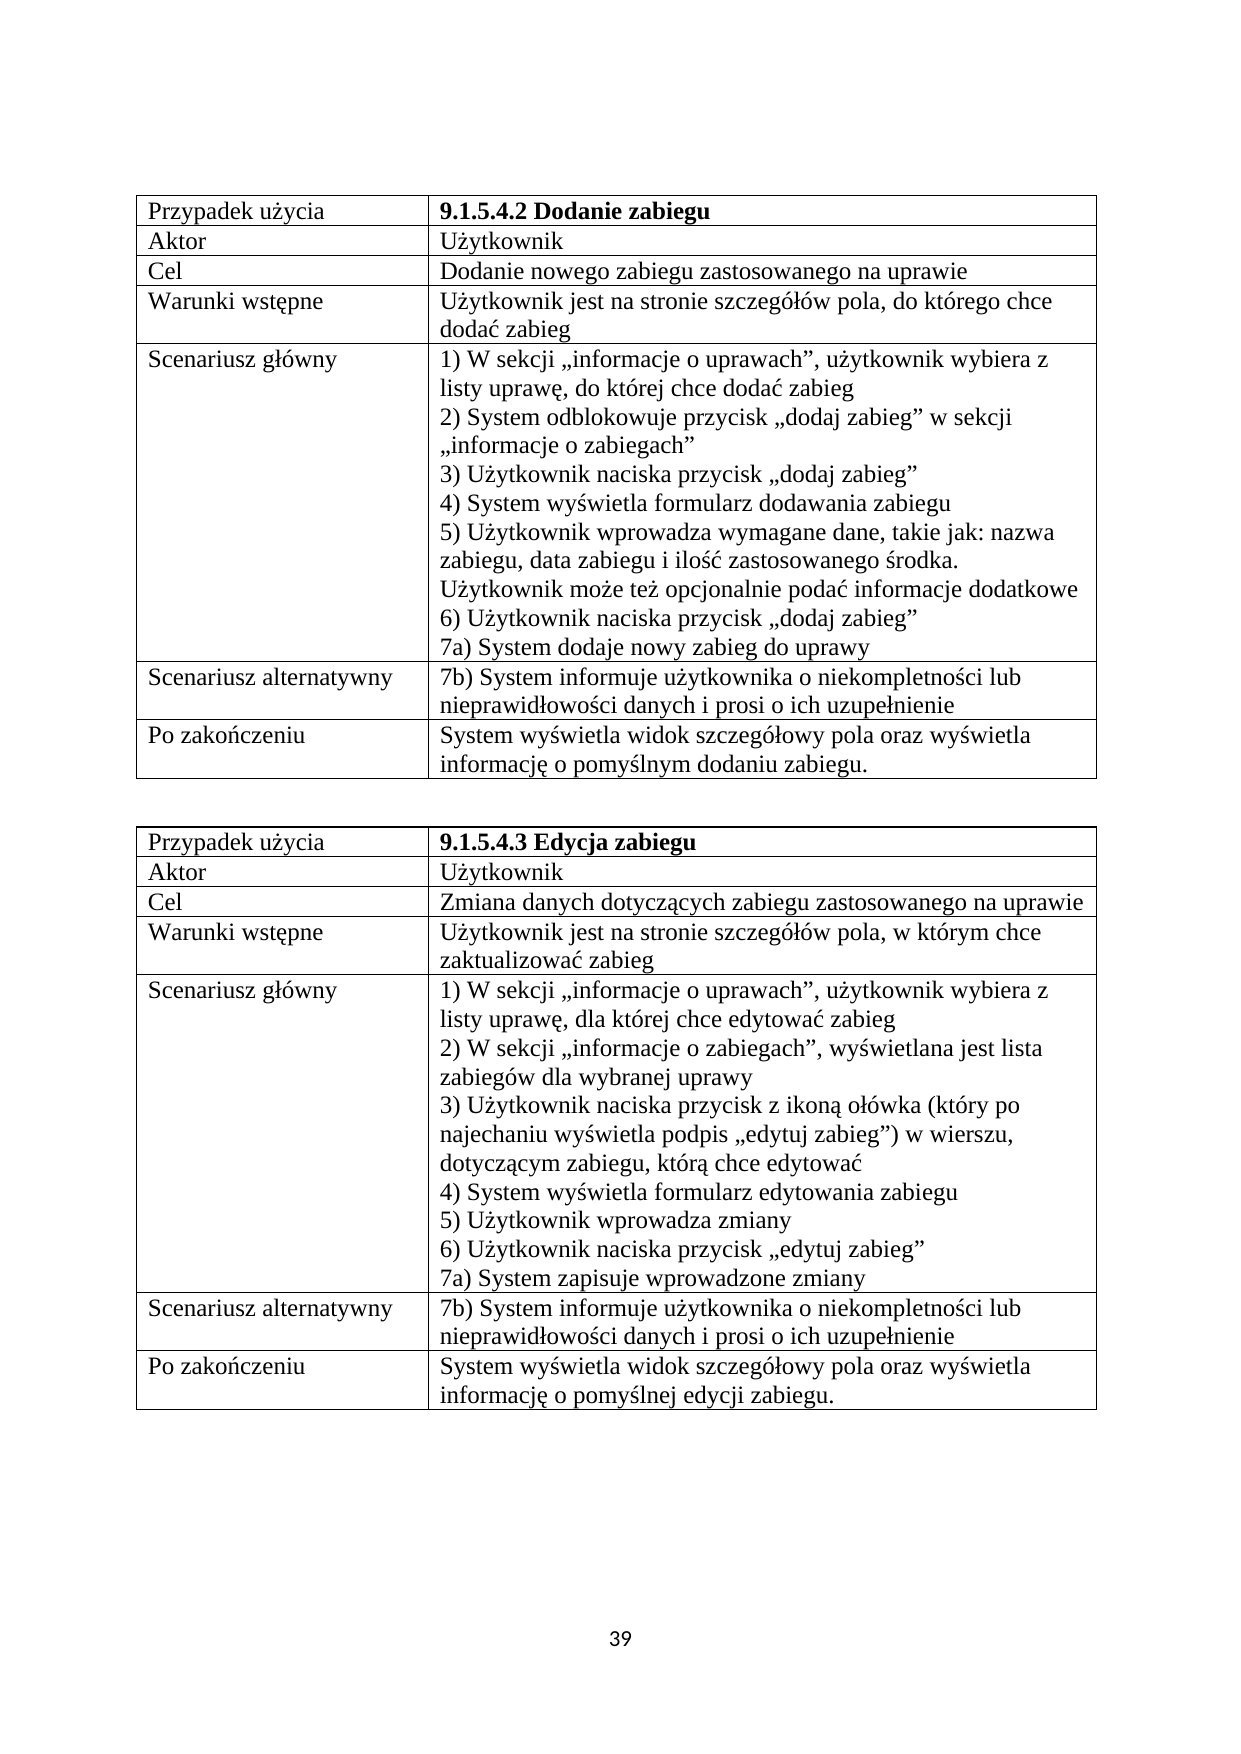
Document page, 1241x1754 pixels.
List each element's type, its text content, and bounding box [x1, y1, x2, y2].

table_cell Zmiana danych dotyczących zabiegu zastosowanego na uprawie [429, 887, 1096, 916]
table_cell 7b) System informuje użytkownika o niekompletności lub nieprawidłowości danych i prosi o ich uzupełnienie [429, 662, 1096, 719]
table_cell Aktor [137, 226, 428, 255]
table_header 9.1.5.4.2 Dodanie zabiegu [429, 196, 1096, 225]
table_cell Po zakończeniu [137, 1351, 428, 1409]
table_header Przypadek użycia [137, 196, 428, 225]
table_cell Scenariusz alternatywny [137, 1293, 428, 1350]
table_cell Po zakończeniu [137, 720, 428, 778]
table_cell System wyświetla widok szczegółowy pola oraz wyświetla informację o pomyślnej edycji zabiegu. [429, 1351, 1096, 1409]
table_cell 7b) System informuje użytkownika o niekompletności lub nieprawidłowości danych i prosi o ich uzupełnienie [429, 1293, 1096, 1350]
table_cell Scenariusz główny [137, 344, 428, 661]
table_cell Użytkownik jest na stronie szczegółów pola, do którego chce dodać zabieg [429, 286, 1096, 343]
table_cell Aktor [137, 857, 428, 886]
table_cell Użytkownik [429, 857, 1096, 886]
table_cell 1) W sekcji „informacje o uprawach”, użytkownik wybiera z listy uprawę, do której chce dodać zabieg 2) System odblokowuje przycisk „dodaj zabieg” w sekcji „informacje o zabiegach” 3) Użytkownik naciska przycisk „dodaj zabieg” 4) System wyświetla formularz dodawania zabiegu 5) Użytkownik wprowadza wymagane dane, takie jak: nazwa zabiegu, data zabiegu i ilość zastosowanego środka. Użytkownik może też opcjonalnie podać informacje dodatkowe 6) Użytkownik naciska przycisk „dodaj zabieg” 7a) System dodaje nowy zabieg do uprawy [429, 344, 1096, 661]
table_cell Scenariusz alternatywny [137, 662, 428, 719]
table_cell Cel [137, 887, 428, 916]
table_header 9.1.5.4.3 Edycja zabiegu [429, 828, 1096, 856]
table_cell Dodanie nowego zabiegu zastosowanego na uprawie [429, 256, 1096, 285]
table_header Przypadek użycia [137, 828, 428, 856]
table_cell 1) W sekcji „informacje o uprawach”, użytkownik wybiera z listy uprawę, dla której chce edytować zabieg 2) W sekcji „informacje o zabiegach”, wyświetlana jest lista zabiegów dla wybranej uprawy 3) Użytkownik naciska przycisk z ikoną ołówka (który po najechaniu wyświetla podpis „edytuj zabieg”) w wierszu, dotyczącym zabiegu, którą chce edytować 4) System wyświetla formularz edytowania zabiegu 5) Użytkownik wprowadza zmiany 6) Użytkownik naciska przycisk „edytuj zabieg” 7a) System zapisuje wprowadzone zmiany [429, 975, 1096, 1292]
table_cell Użytkownik jest na stronie szczegółów pola, w którym chce zaktualizować zabieg [429, 917, 1096, 974]
table_cell Scenariusz główny [137, 975, 428, 1292]
table_cell Warunki wstępne [137, 917, 428, 974]
table_cell Cel [137, 256, 428, 285]
table_cell System wyświetla widok szczegółowy pola oraz wyświetla informację o pomyślnym dodaniu zabiegu. [429, 720, 1096, 778]
table_cell Warunki wstępne [137, 286, 428, 343]
table_cell Użytkownik [429, 226, 1096, 255]
